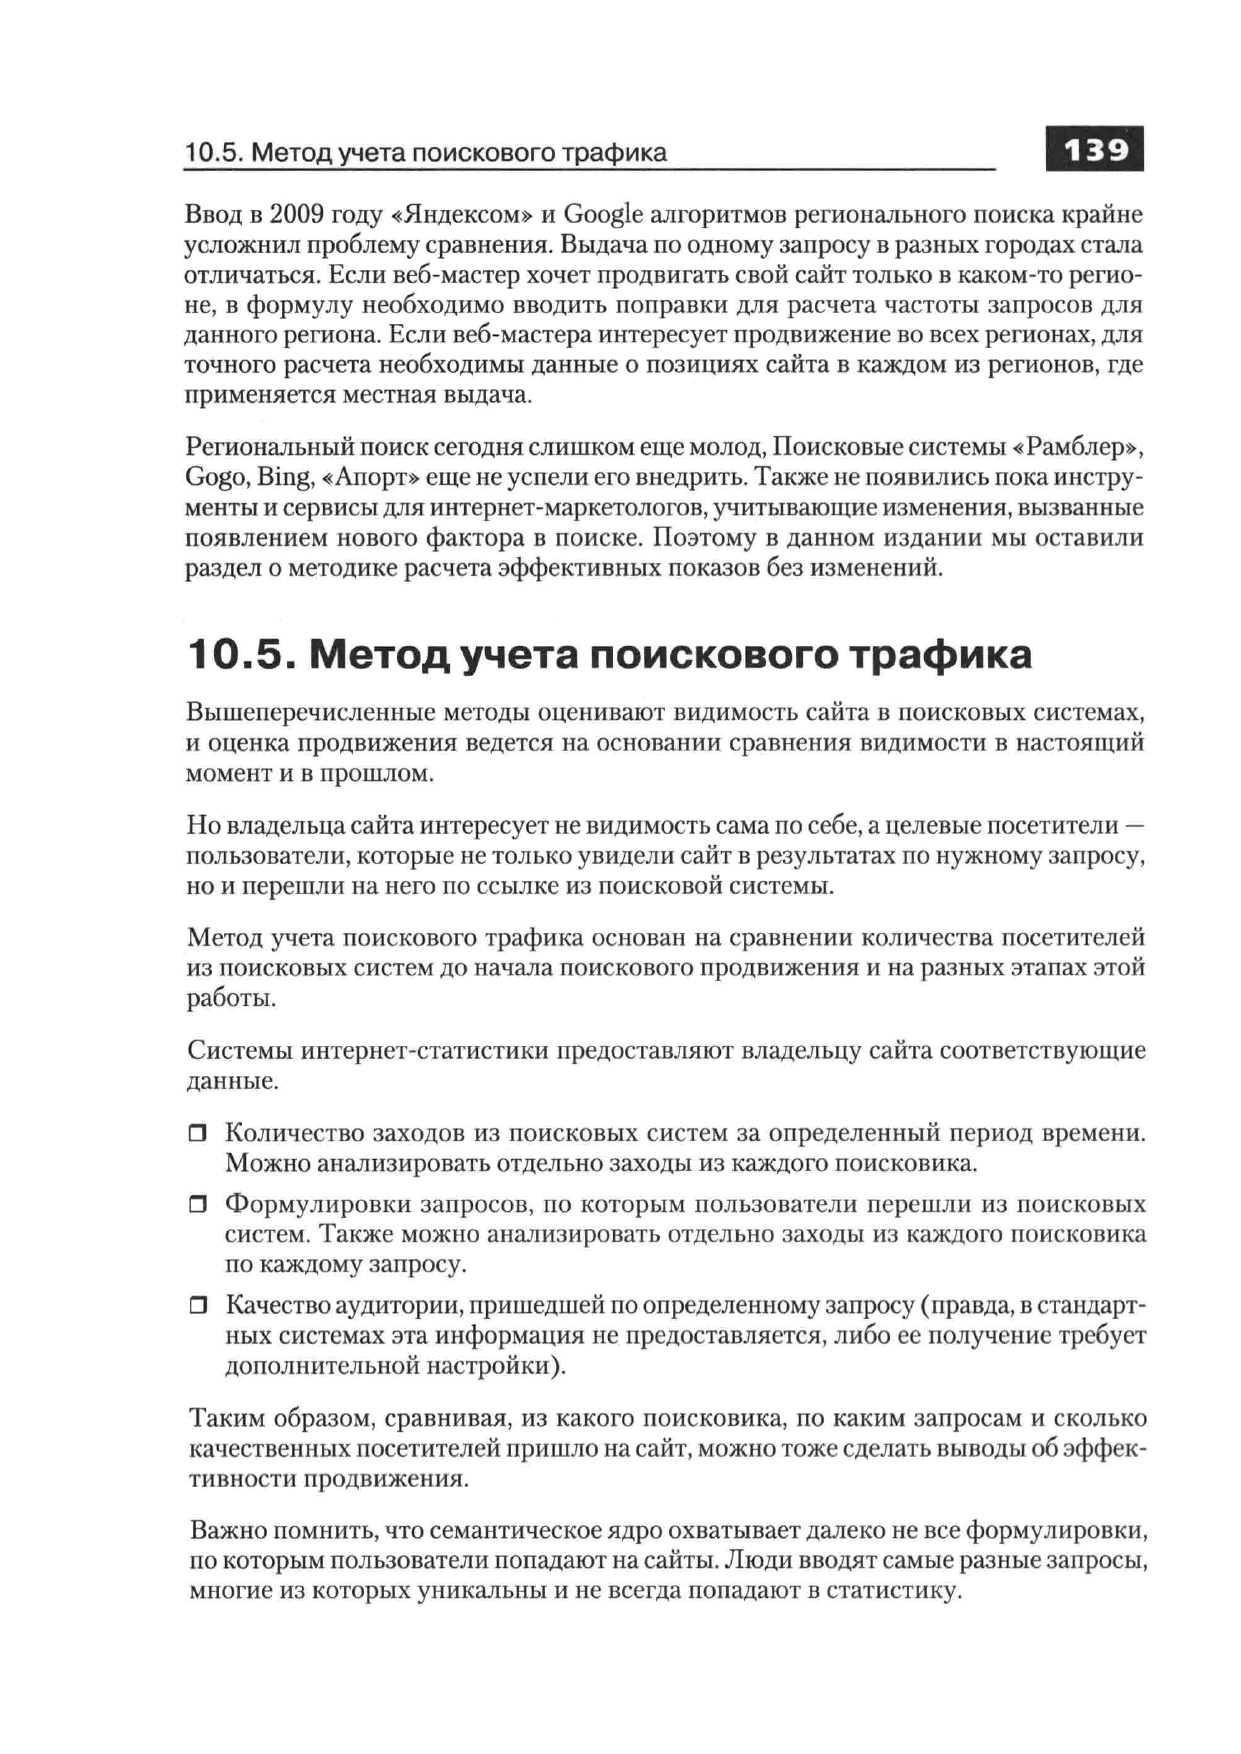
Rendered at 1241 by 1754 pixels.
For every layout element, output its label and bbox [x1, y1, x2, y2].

picture [177, 118, 1153, 1612]
